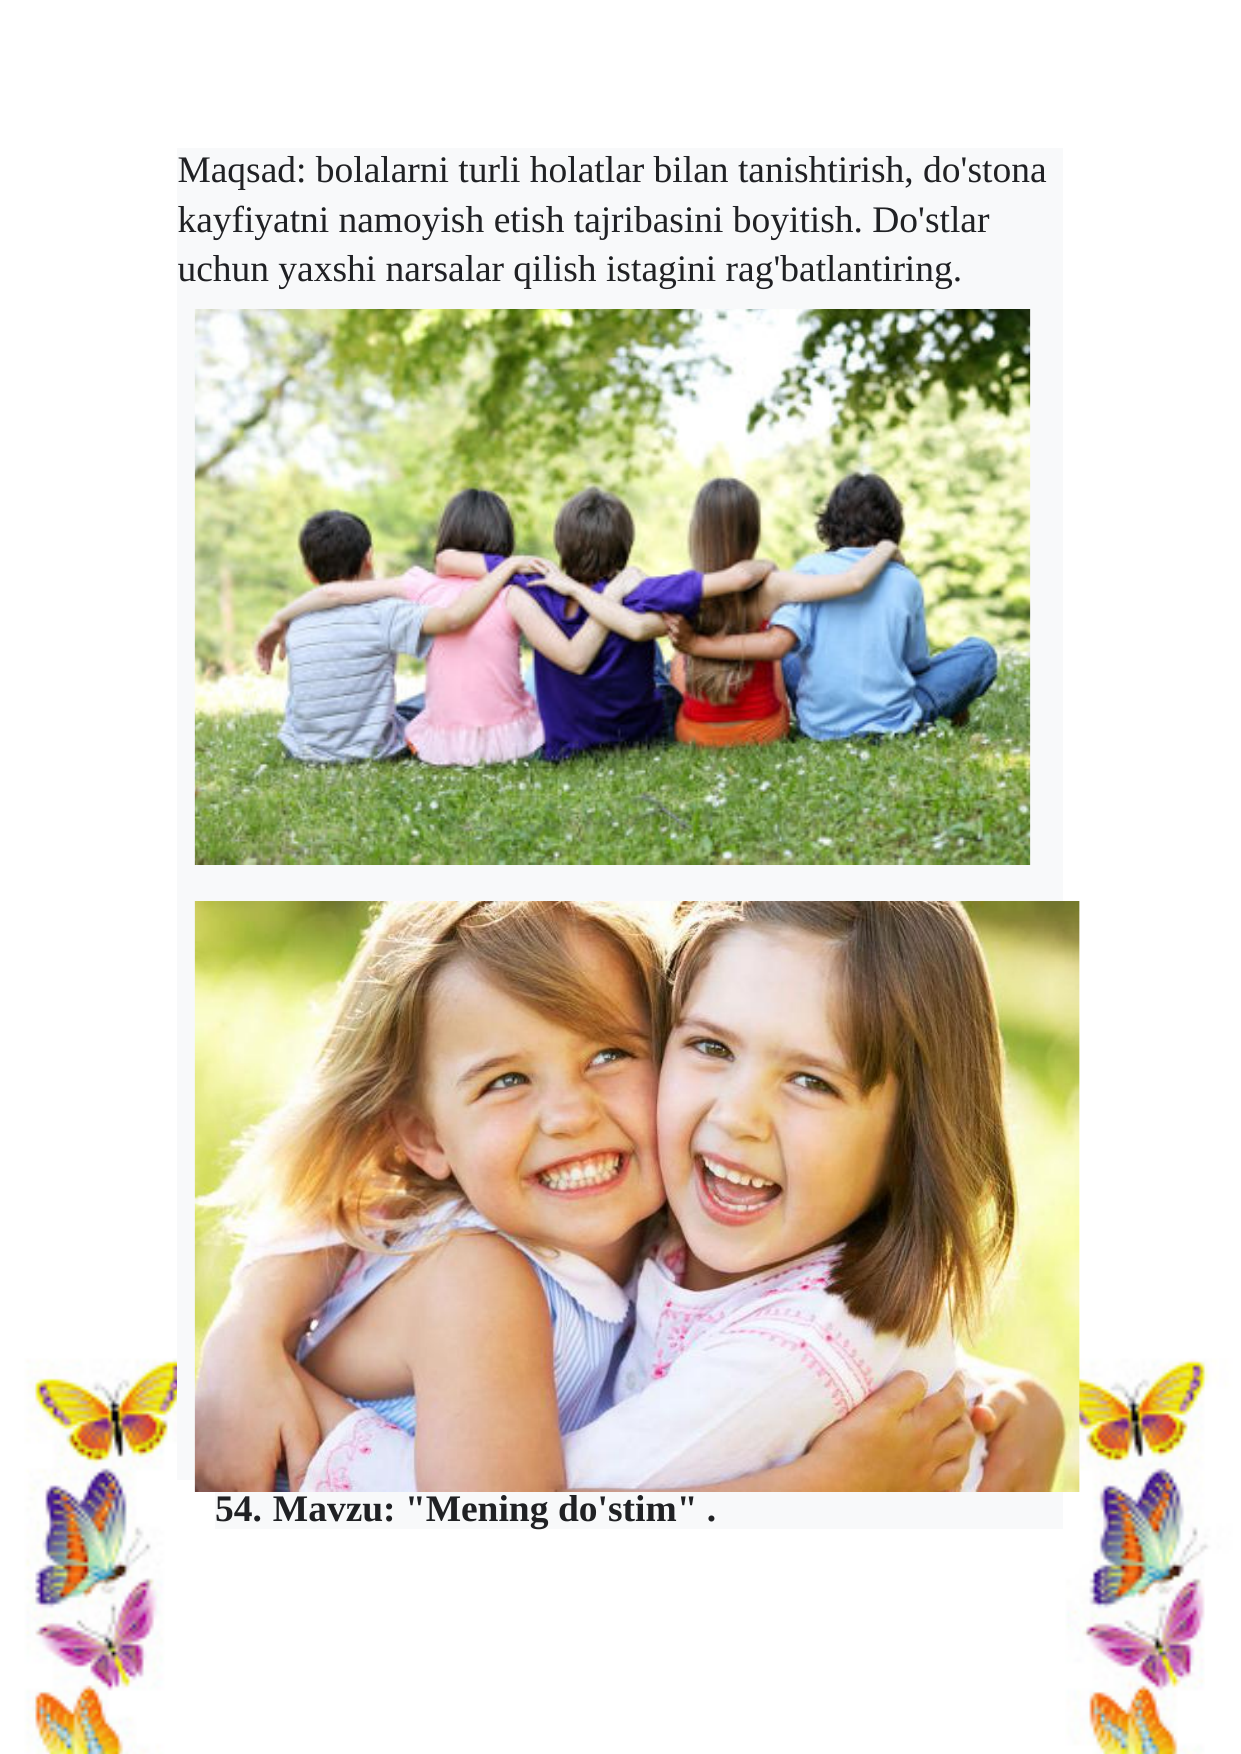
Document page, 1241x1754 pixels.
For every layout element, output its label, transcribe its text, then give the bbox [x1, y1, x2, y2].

text Maqsad: bolalarni turli holatlar bilan tanishtirish, do'stona kayfiyatni namoyish etish tajribasini boyitish. Do'stlar uchun yaxshi narsalar qilish istagini rag'batlantiring. [177, 148, 1063, 290]
picture [194, 309, 1031, 865]
list Mavzu: "Mening do'stim" . [215, 1492, 1063, 1529]
picture [0, 901, 1239, 1754]
